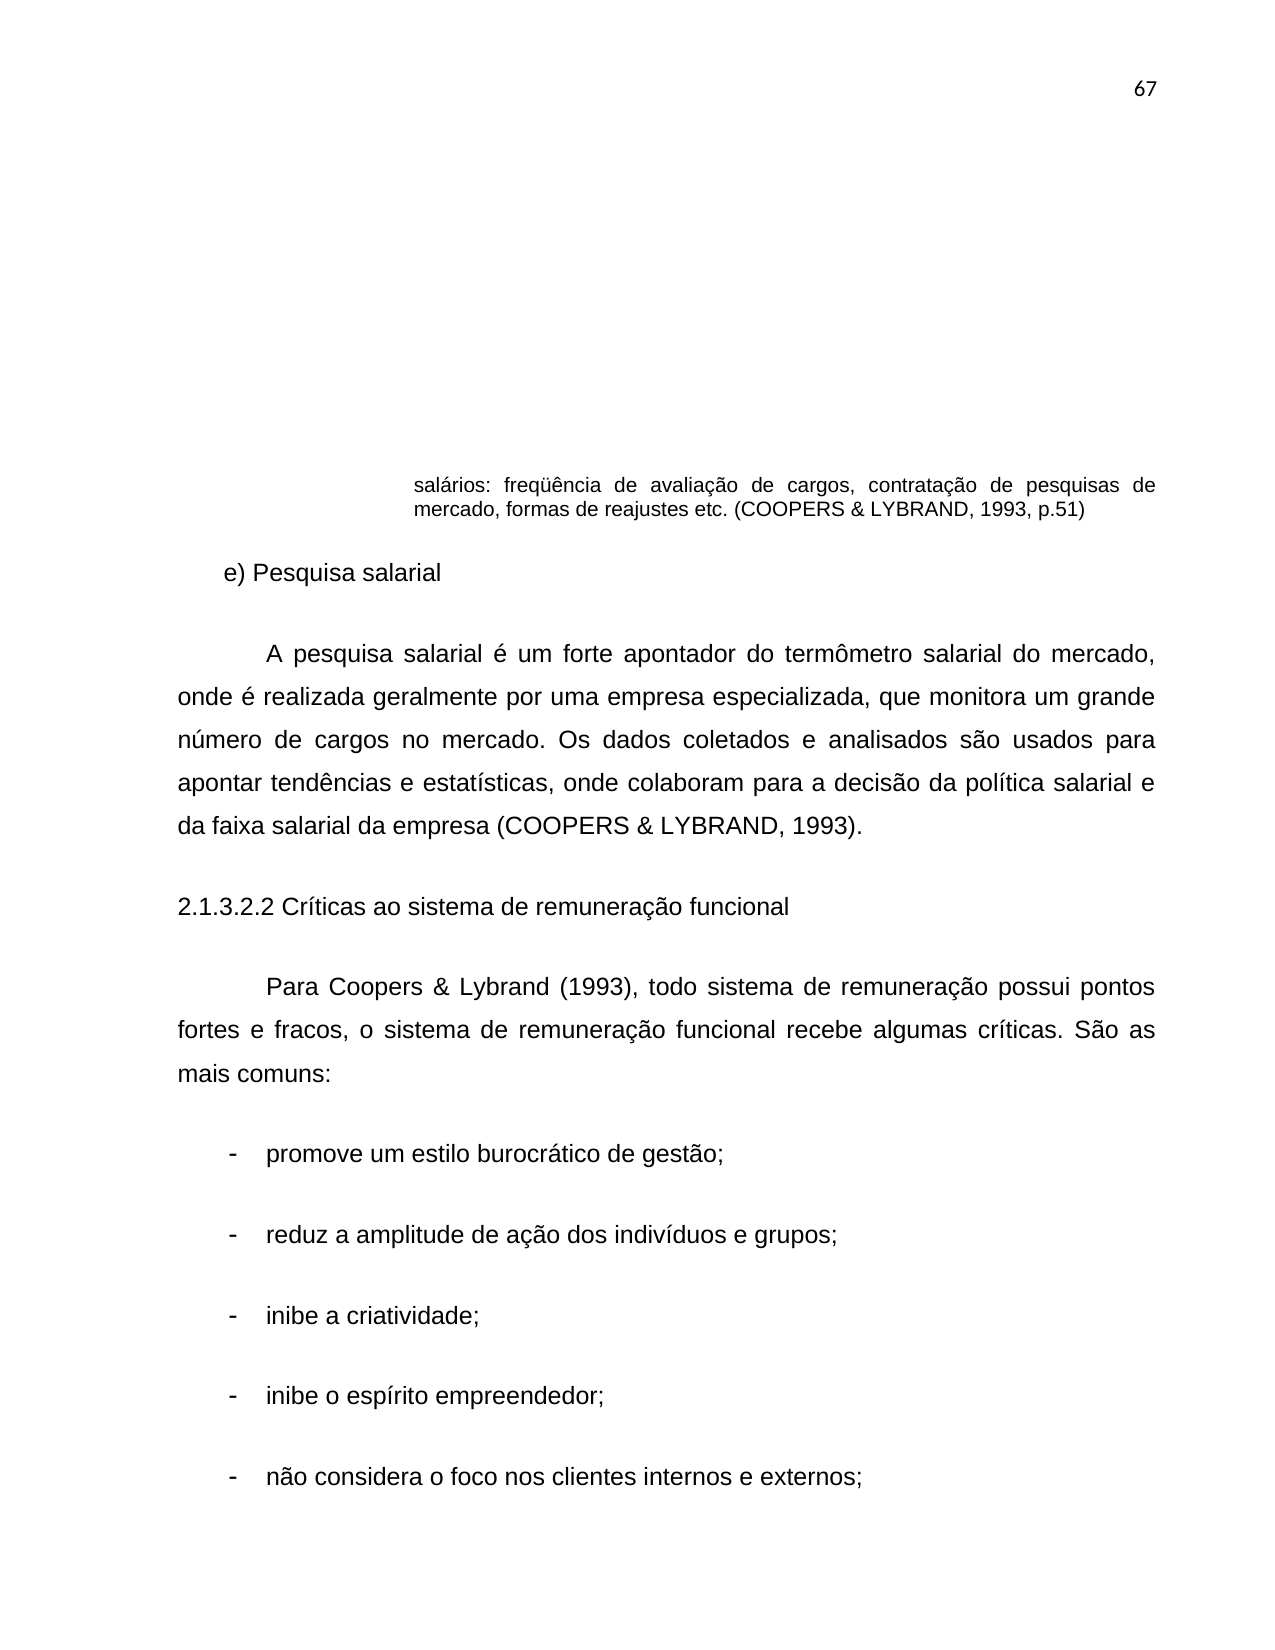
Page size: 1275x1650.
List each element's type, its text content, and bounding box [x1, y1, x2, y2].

list inibe o espírito empreendedor; [228, 1381, 1157, 1410]
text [413, 472, 1157, 520]
list promove um estilo burocrático de gestão; [228, 1139, 1157, 1168]
text 2.1.3.2.2 Críticas ao sistema de remuneração funcional [177, 892, 1157, 920]
text A pesquisa salarial é um forte apontador do termômetro salarial do mercado, onde é realizada geralmente por uma empresa especializada, que monitora um grande número de cargos no mercado. Os dados coletados e analisados são usados para apontar tendências e estatísticas, onde colaboram para a decisão da política salarial e da faixa salarial da empresa (COOPERS & LYBRAND, 1993). [177, 638, 1157, 840]
list reduz a amplitude de ação dos indivíduos e grupos; [228, 1220, 1157, 1249]
list não considera o foco nos clientes internos e externos; [228, 1462, 1157, 1491]
text e) Pesquisa salarial [177, 558, 1157, 587]
text Para Coopers & Lybrand (1993), todo sistema de remuneração possui pontos fortes e fracos, o sistema de remuneração funcional recebe algumas críticas. São as mais comuns: [177, 972, 1157, 1087]
list inibe a criatividade; [228, 1301, 1157, 1329]
